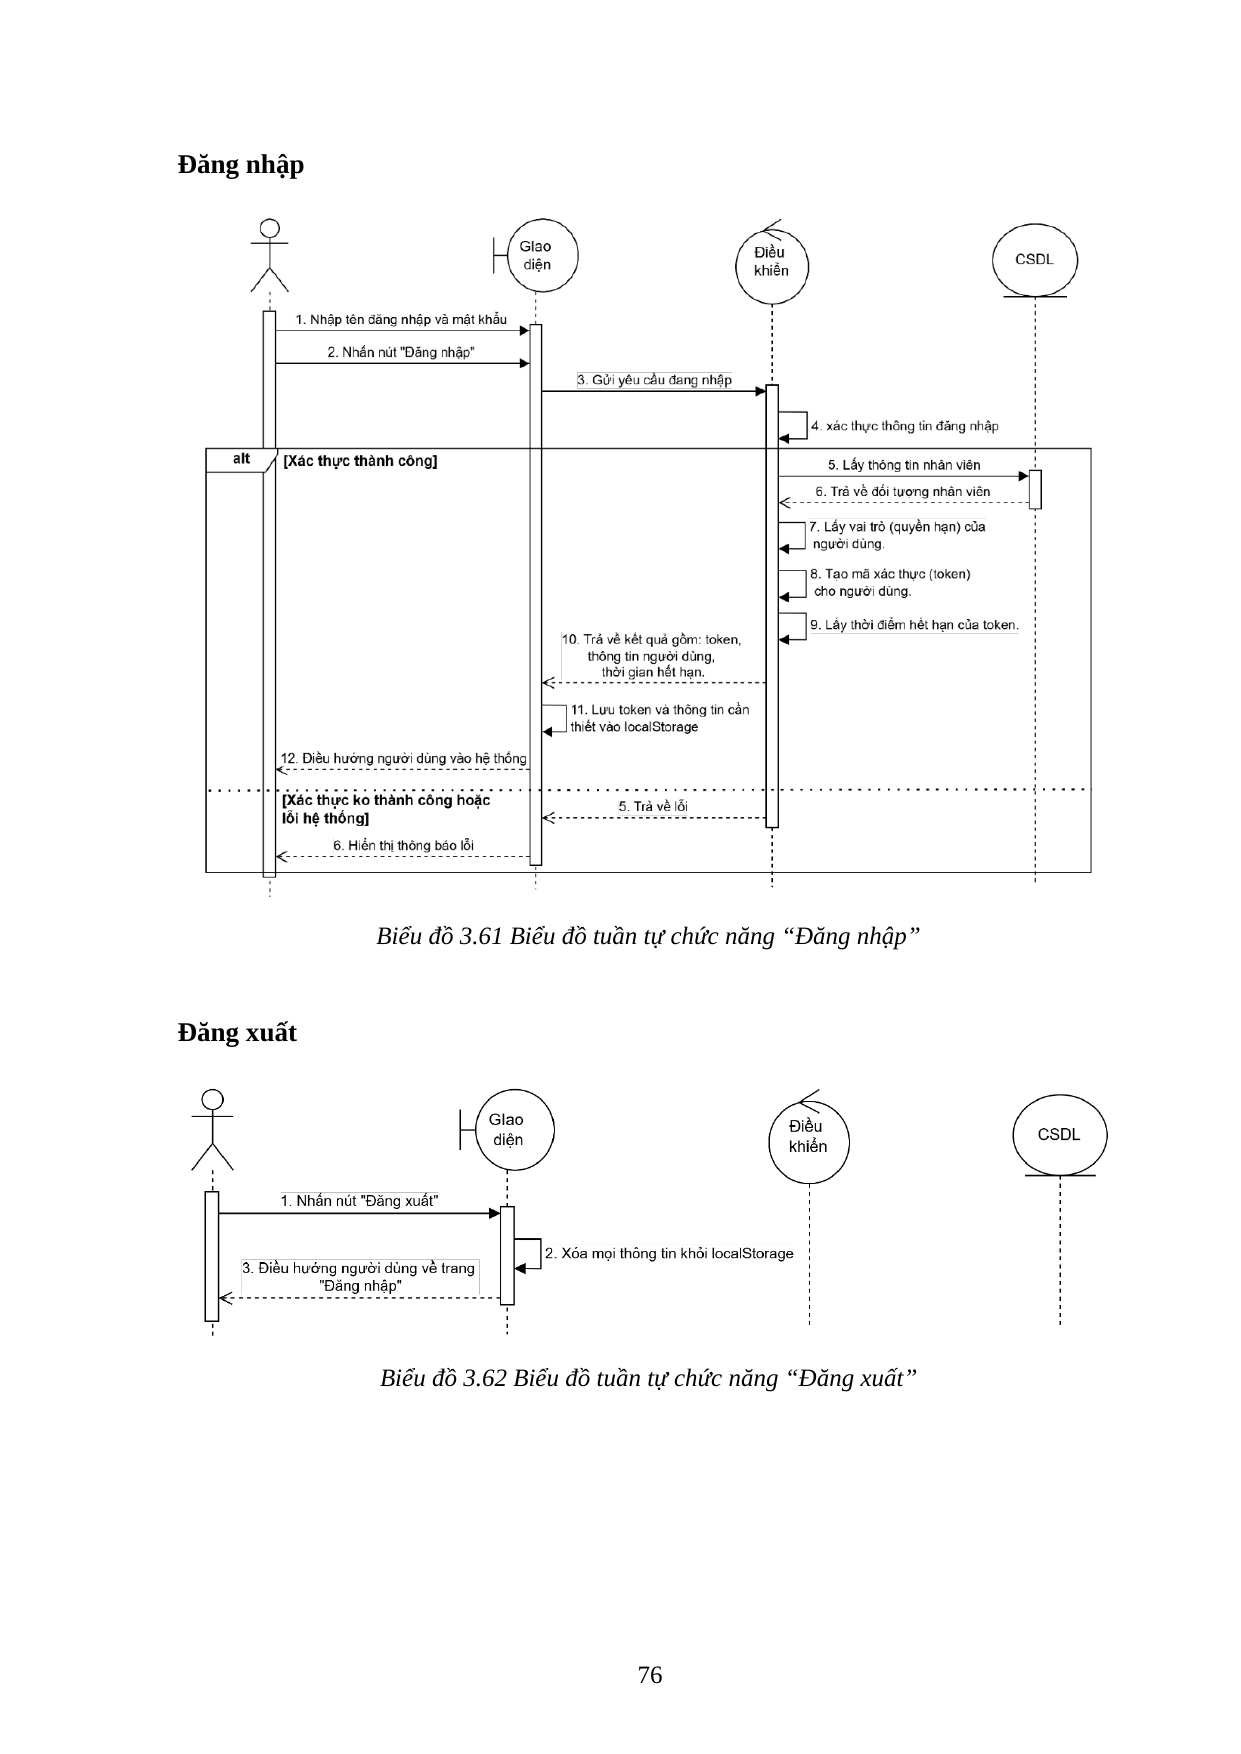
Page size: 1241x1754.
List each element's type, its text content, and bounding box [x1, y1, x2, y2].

text Đăng xuất [177, 1016, 1122, 1047]
text Biểu đồ . Biểu đồ tuần tự chức năng “Đăng xuất” [177, 1363, 1122, 1392]
text Biểu đồ . Biểu đồ tuần tự chức năng “Đăng nhập” [177, 921, 1122, 950]
picture [193, 206, 1107, 909]
picture [177, 1075, 1122, 1351]
text Đăng nhập [177, 148, 1122, 179]
